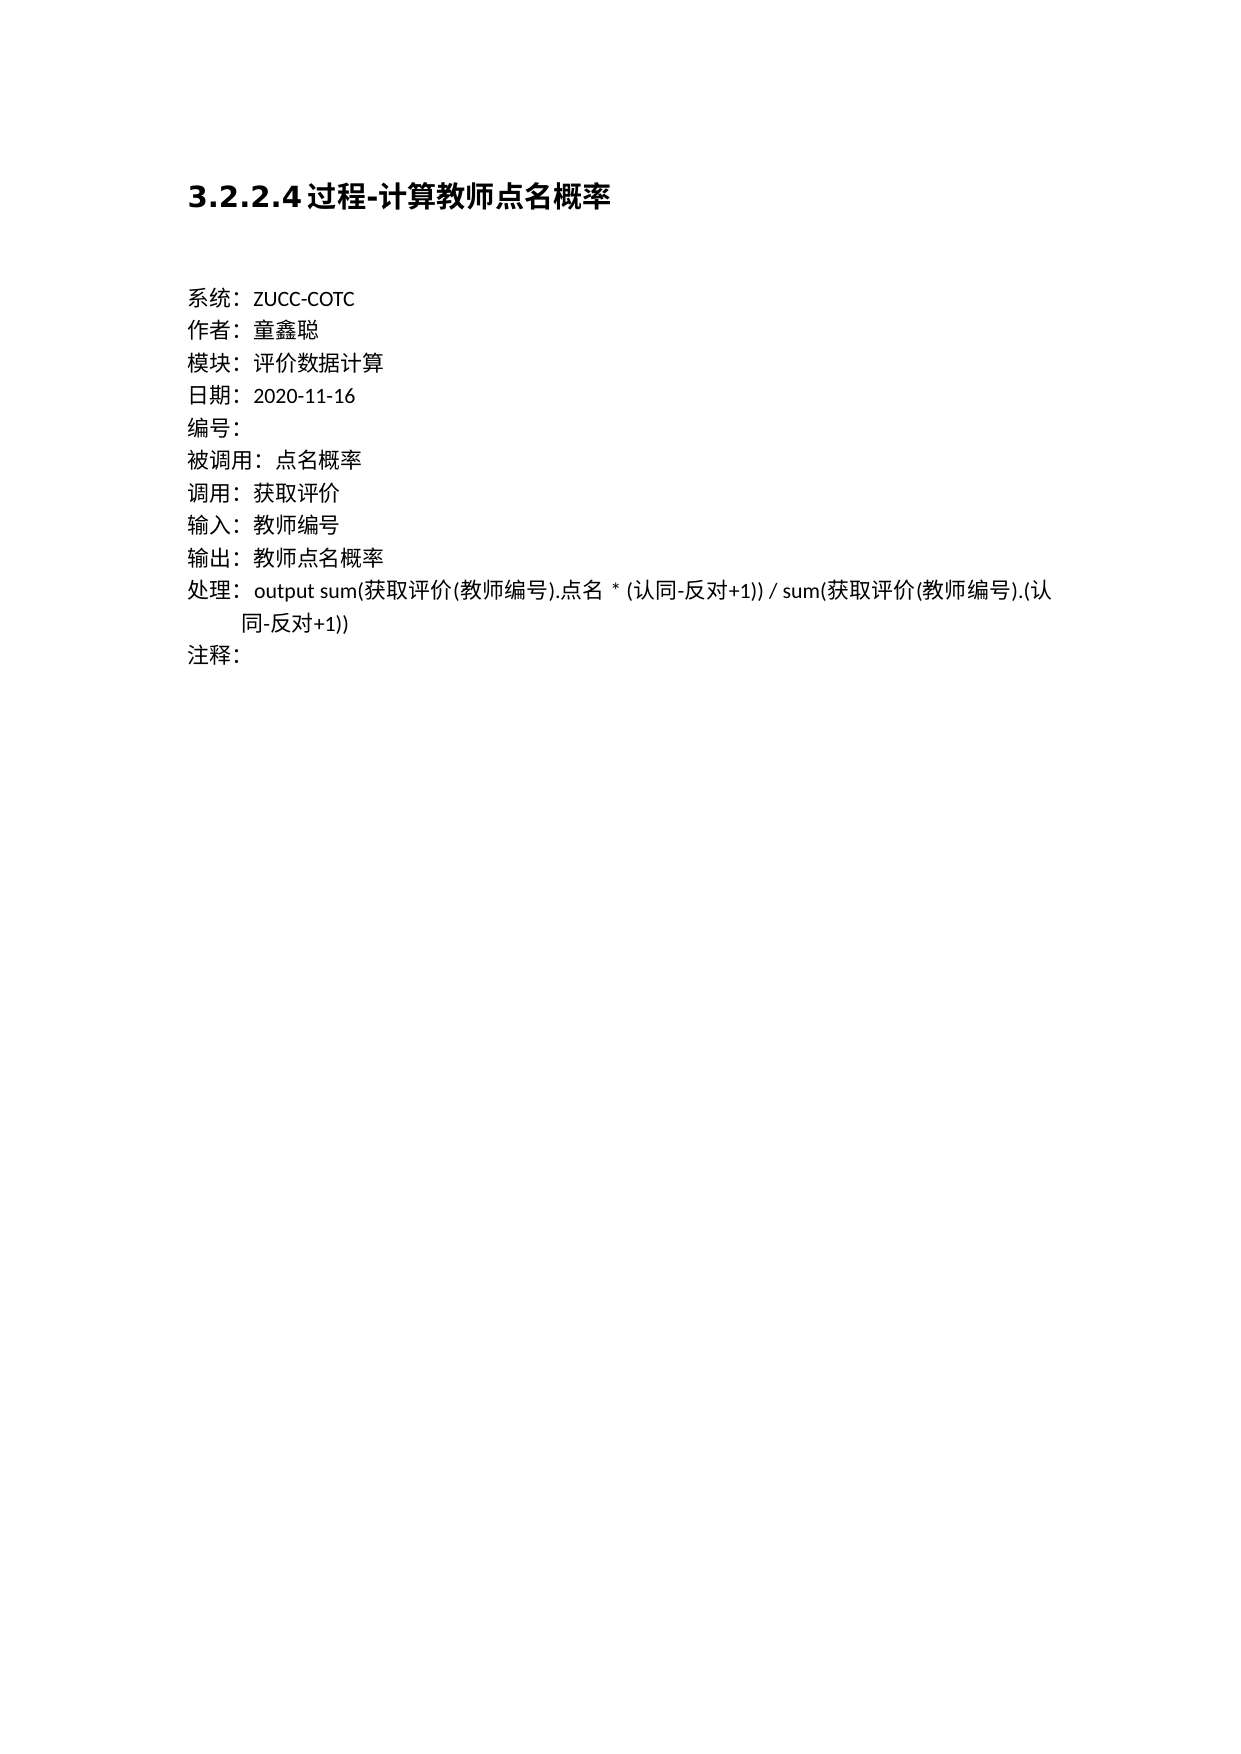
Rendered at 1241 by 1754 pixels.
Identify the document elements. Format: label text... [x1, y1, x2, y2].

text 日期：2020-11-16 [187, 378, 1053, 410]
text 注释： [187, 638, 1053, 670]
text 系统：ZUCC-COTC [187, 280, 1053, 313]
text 编号： [187, 410, 1053, 443]
subtitle 3.2.2.4过程-计算教师点名概率 [187, 162, 1053, 227]
text 输入：教师编号 [187, 508, 1053, 540]
text 被调用：点名概率 [187, 443, 1053, 475]
text 处理：output sum(获取评价(教师编号).点名 * (认同-反对+1)) / sum(获取评价(教师编号).(认 同-反对+1)) [187, 573, 1053, 638]
text 作者：童鑫聪 [187, 313, 1053, 345]
text 输出：教师点名概率 [187, 540, 1053, 573]
text 模块：评价数据计算 [187, 345, 1053, 378]
text 调用：获取评价 [187, 475, 1053, 508]
